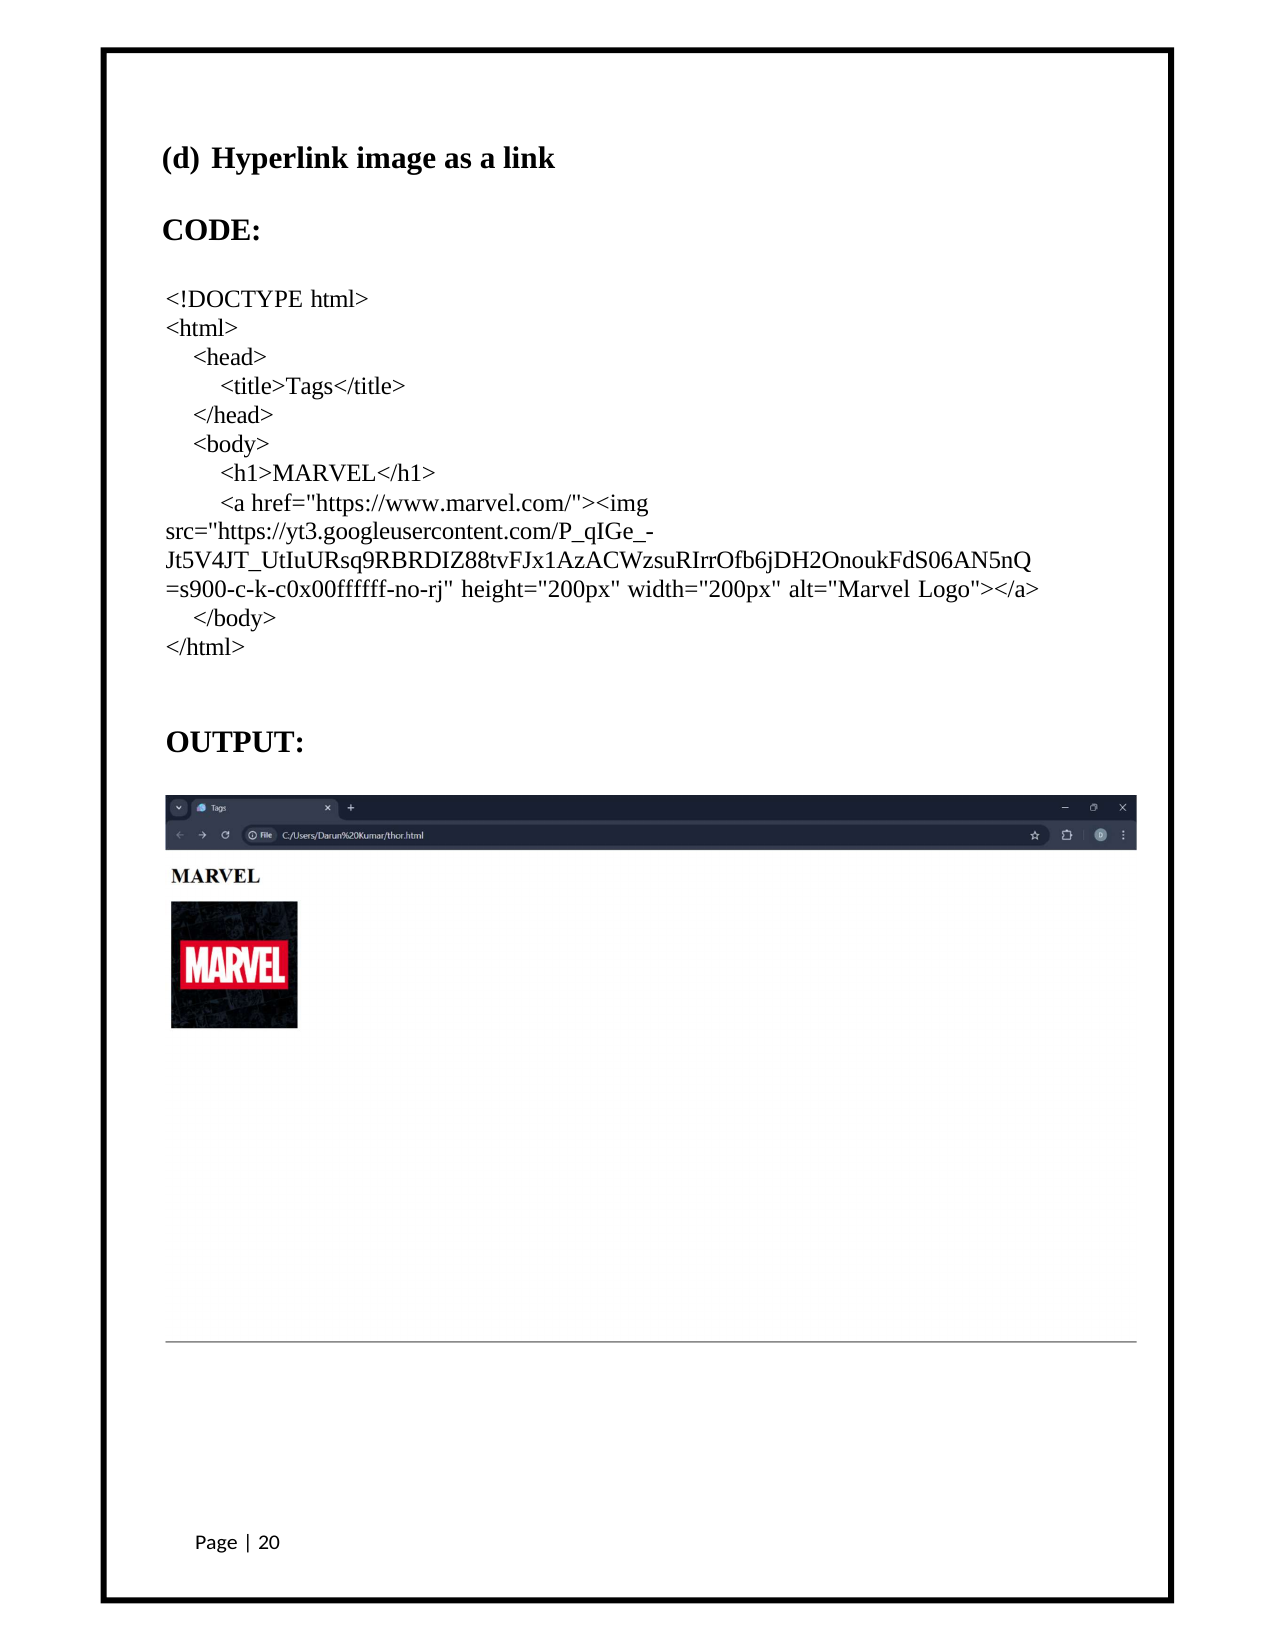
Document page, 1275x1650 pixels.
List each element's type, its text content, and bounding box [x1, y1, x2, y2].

text <head> [193, 342, 1162, 371]
text <h1>MARVEL</h1> [220, 458, 1162, 487]
subtitle OUTPUT: [165, 724, 1162, 760]
text <title>Tags</title> [220, 371, 1162, 400]
picture [165, 795, 1137, 1343]
subtitle Hyperlink image as a link CODE: [162, 139, 556, 247]
text </body> [193, 603, 1162, 632]
text <a href="https://www.marvel.com/"><img src="https://yt3.googleusercontent.com/P_qIGe_- Jt5V4JT_UtIuURsq9RBRDIZ88tvFJx1AzACWzsuRIrrOfb6jDH2OnoukFdS06AN5nQ [165, 488, 1129, 574]
text </html> [165, 632, 1162, 661]
text <!DOCTYPE html> [165, 284, 1162, 312]
text =s900-c-k-c0x00ffffff-no-rj" height="200px" width="200px" alt="Marvel Logo"></a> [165, 574, 1162, 603]
text </head> [193, 400, 1162, 429]
text <html> [165, 313, 1162, 342]
text <body> [193, 429, 1162, 458]
